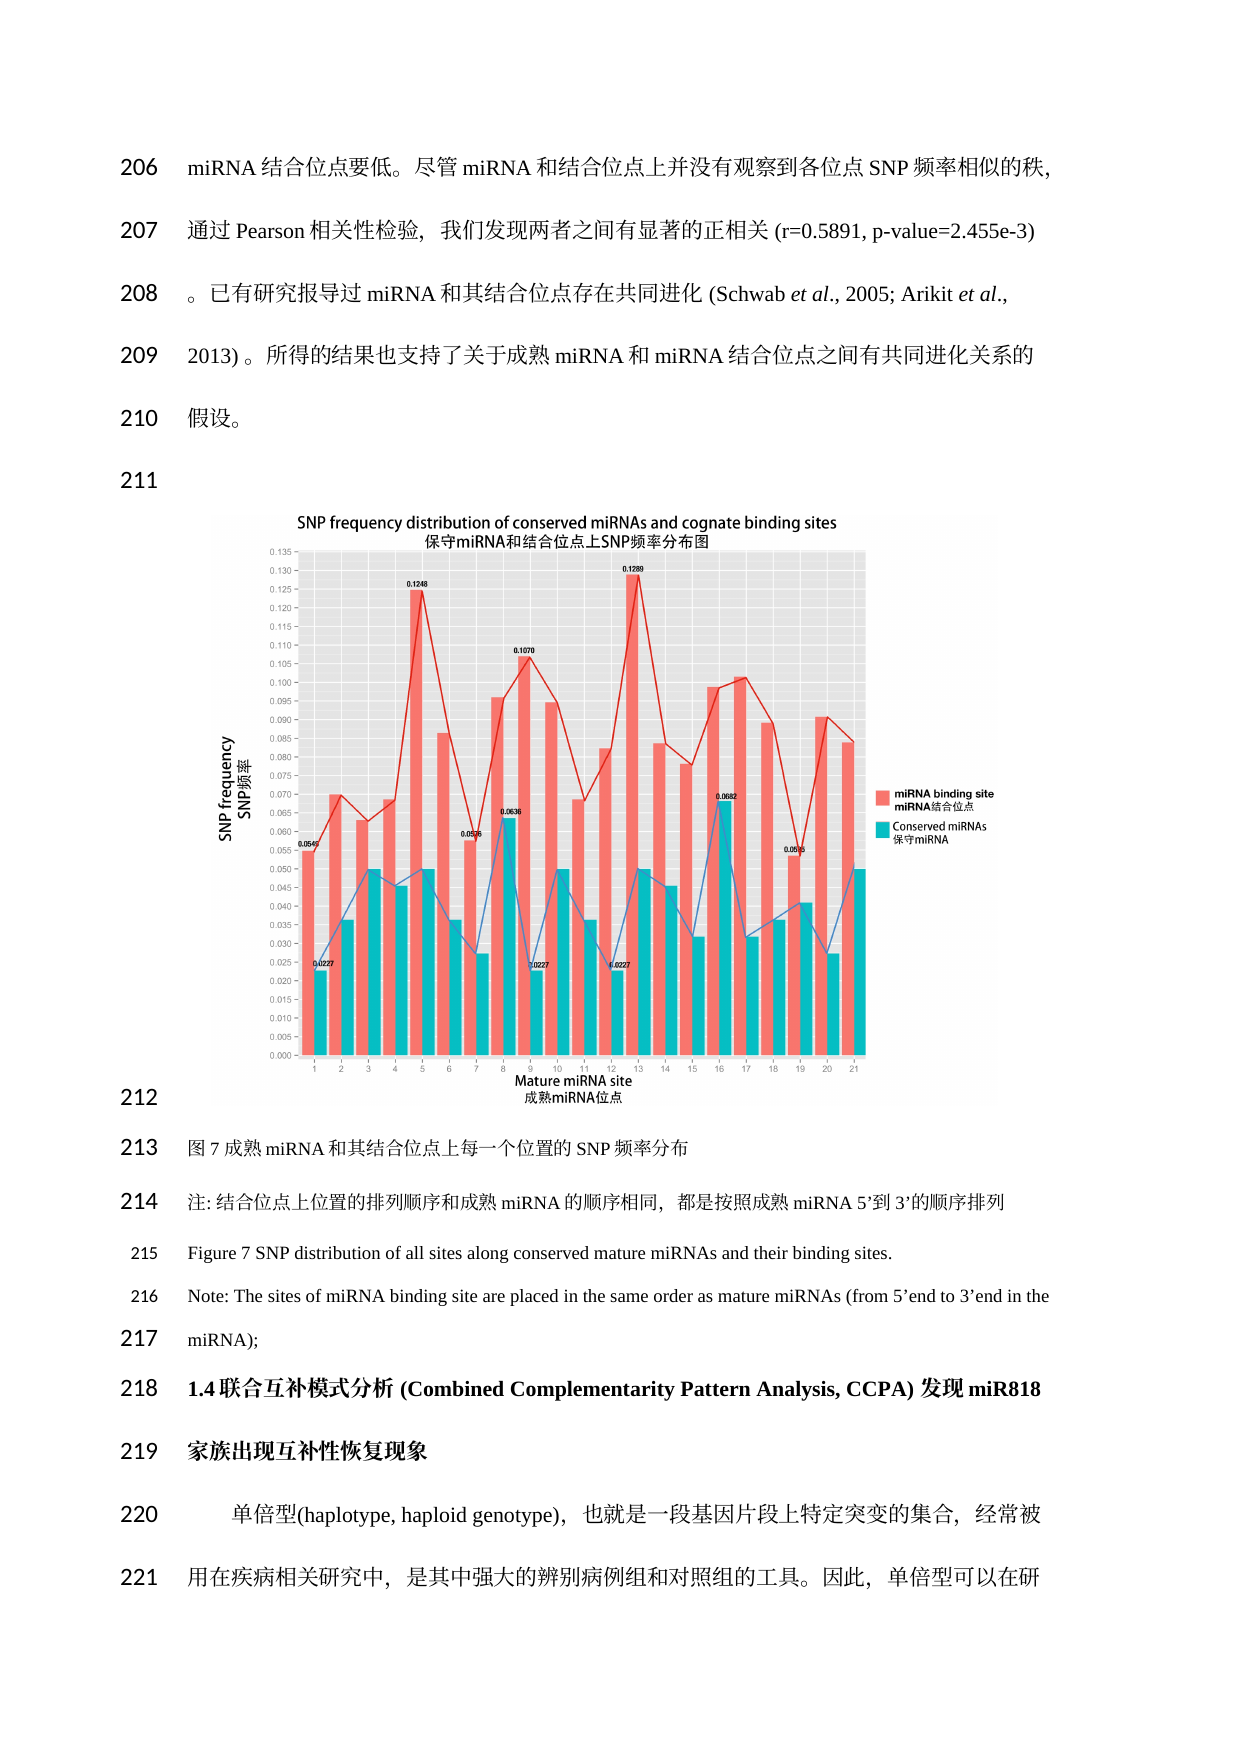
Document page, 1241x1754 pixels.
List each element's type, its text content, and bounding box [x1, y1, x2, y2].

text 图7 成熟miRNA和其结合位点上每一个位置的SNP频率分布 [187, 1134, 1053, 1161]
text 1.4联合互补模式分析 (Combined Complementarity Pattern Analysis, CCPA) 发现miR818家族出现互补性恢复现象 [187, 1372, 1053, 1466]
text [187, 1497, 1053, 1592]
text Figure 7 SNP distribution of all sites along conserved mature miRNAs and their binding sites. [187, 1242, 1053, 1264]
picture [211, 515, 998, 1106]
text 注: 结合位点上位置的排列顺序和成熟miRNA的顺序相同，都是按照成熟miRNA 5’到3’的顺序排列 [187, 1188, 1053, 1215]
text Note: The sites of miRNA binding site are placed in the same order as mature miRNAs (from 5’end to 3’end in the miRNA); [187, 1285, 1053, 1350]
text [187, 150, 1053, 433]
